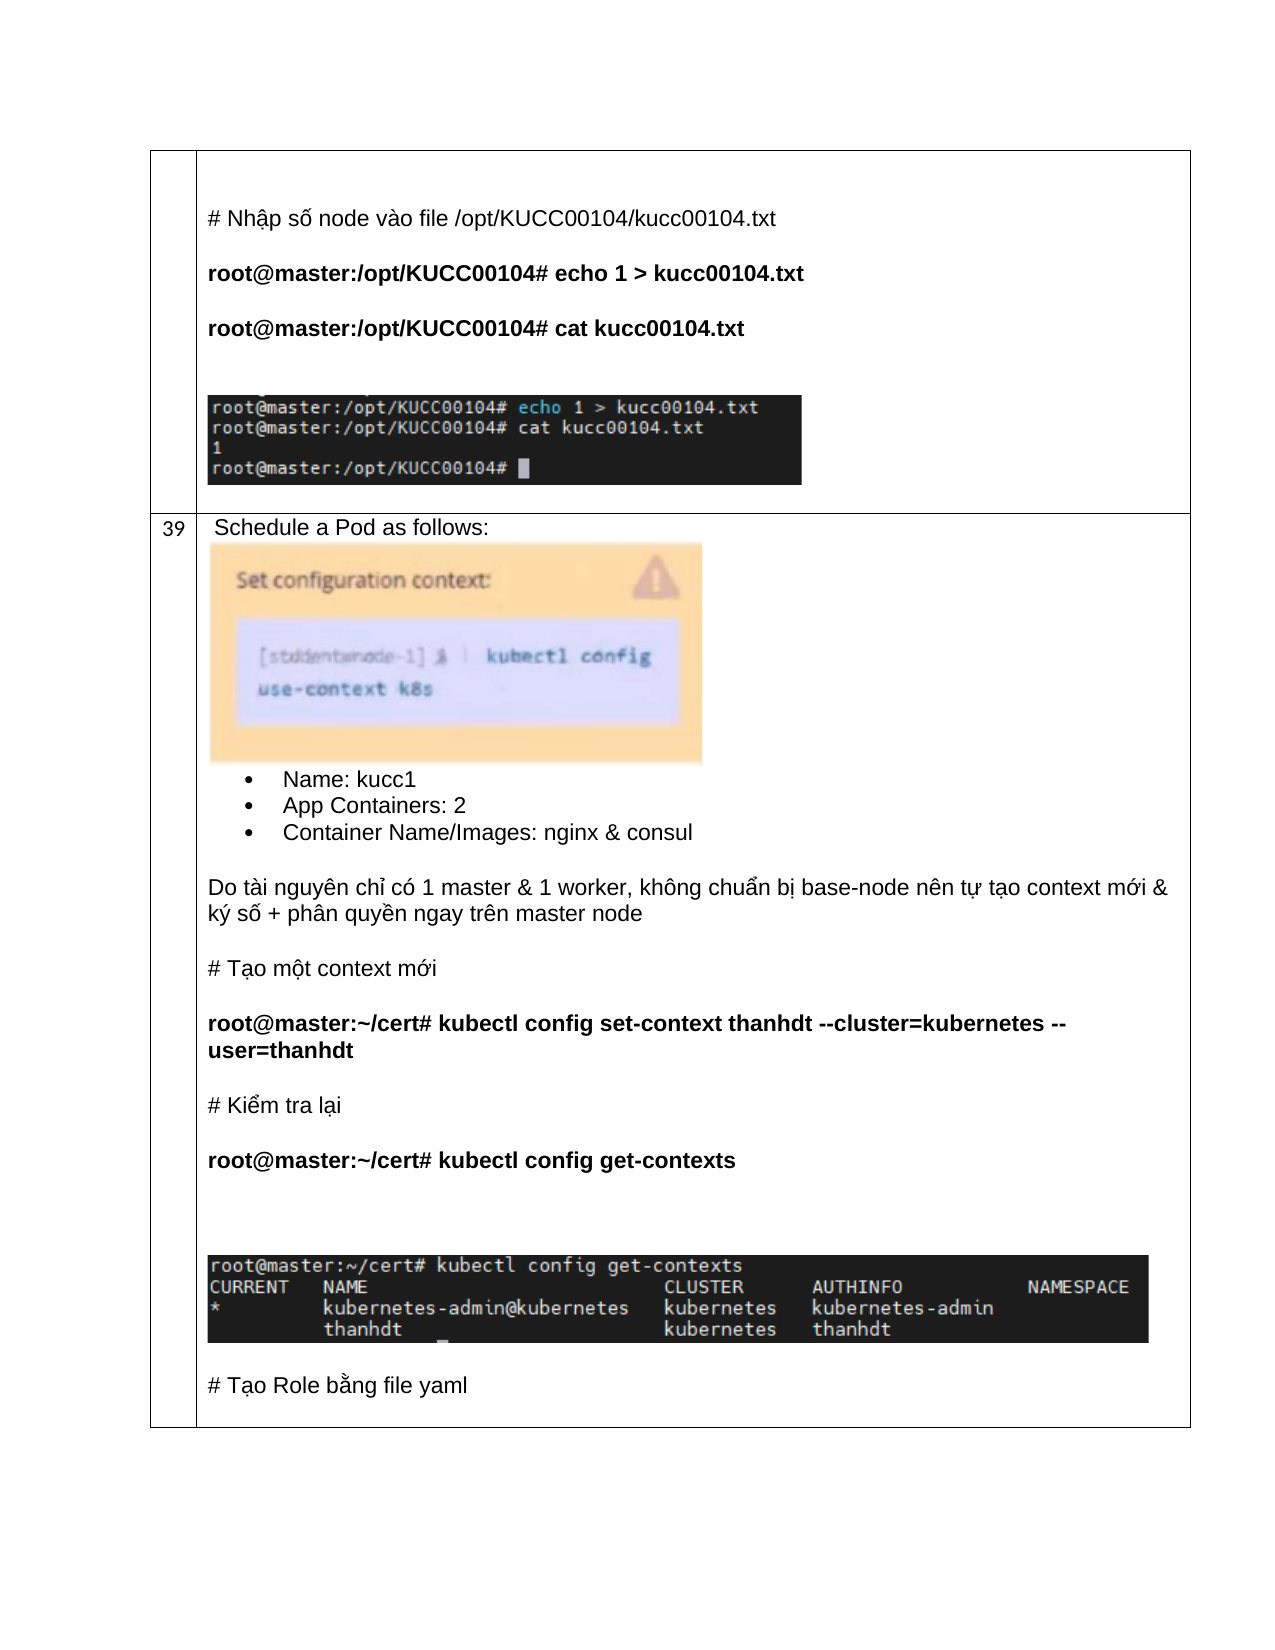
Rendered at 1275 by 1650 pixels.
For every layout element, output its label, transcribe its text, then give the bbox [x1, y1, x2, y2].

picture [207, 540, 703, 766]
picture [207, 395, 802, 485]
picture [207, 1255, 1149, 1343]
table_cell 38 [151, 151, 196, 513]
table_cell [197, 514, 1190, 1427]
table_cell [197, 151, 1190, 513]
table_cell 39 [151, 514, 196, 1427]
